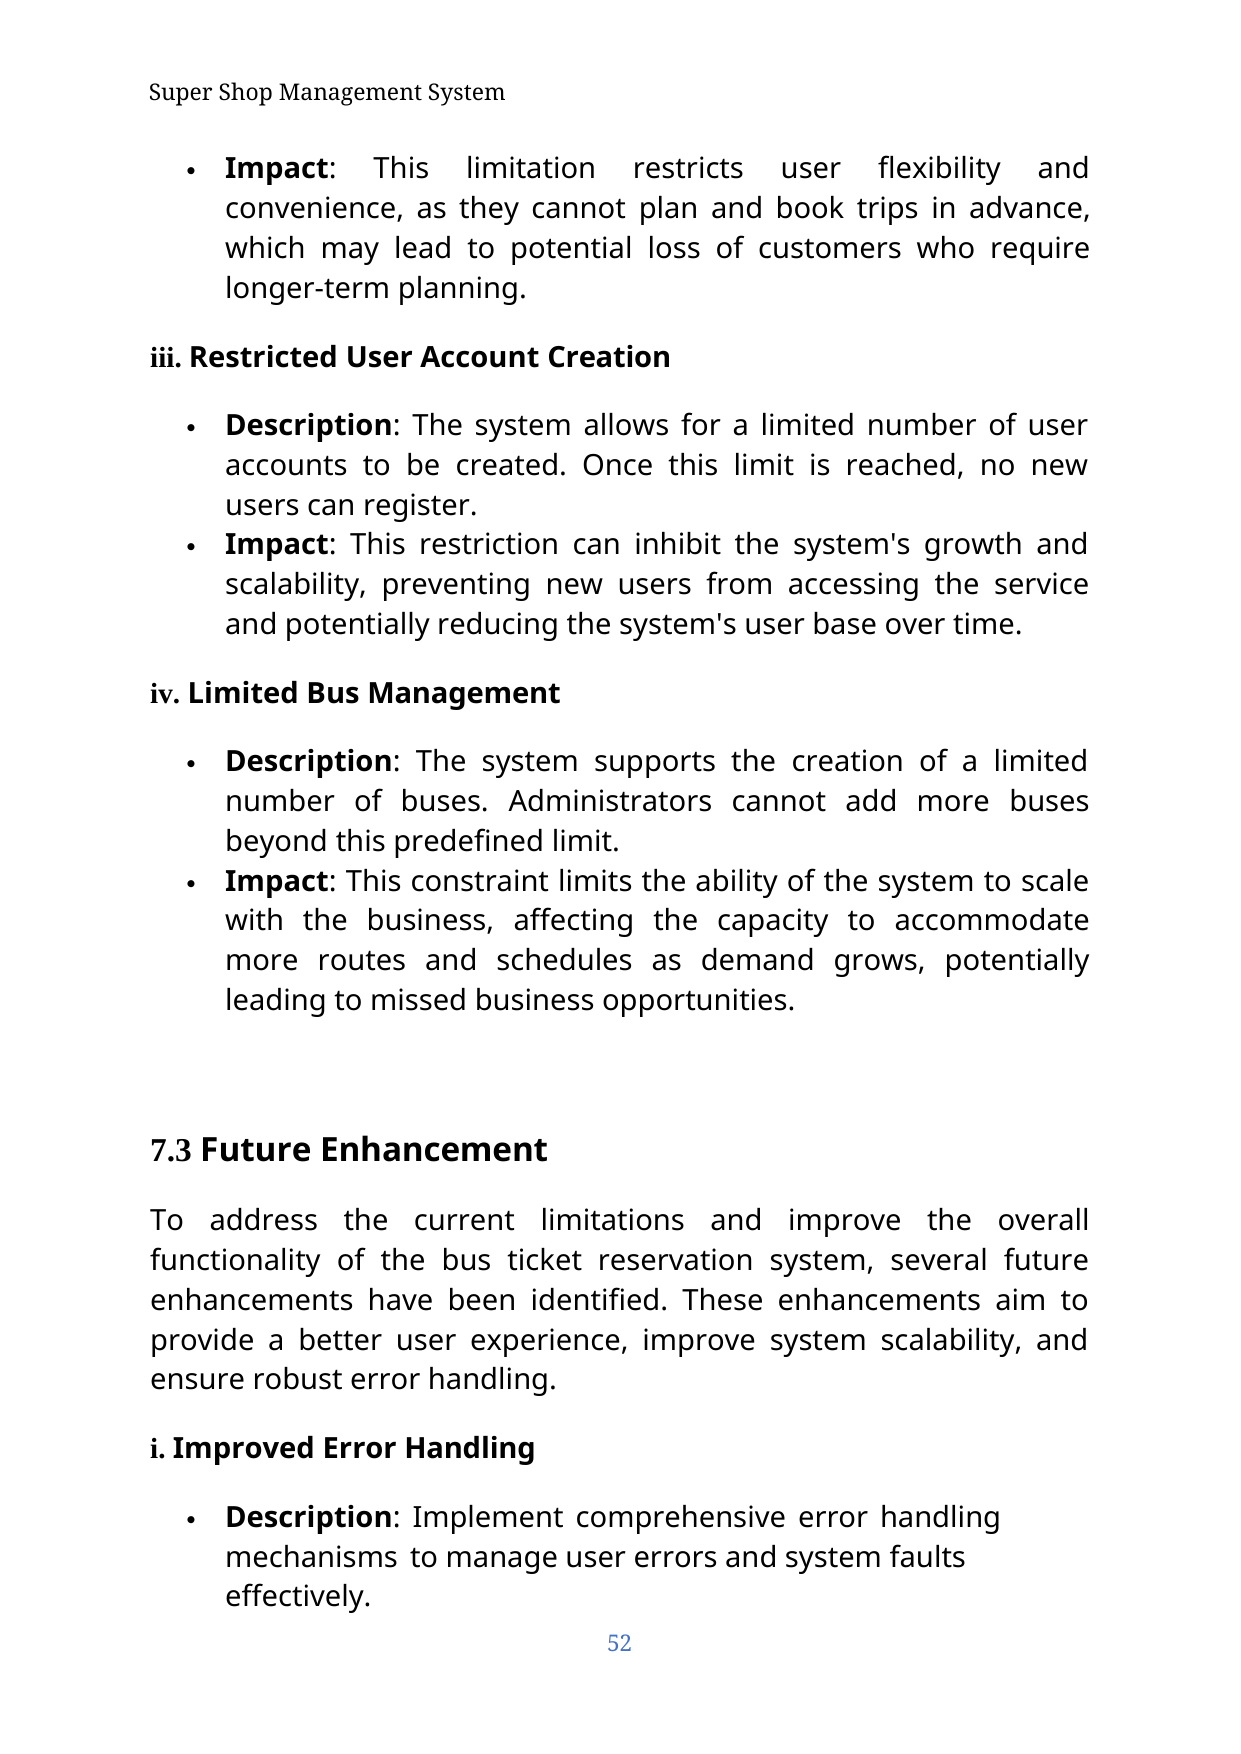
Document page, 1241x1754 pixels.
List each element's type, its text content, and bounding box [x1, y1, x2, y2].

list Improved Error Handling [150, 1428, 1151, 1467]
list Description: The system allows for a limited number of user accounts to be created. Once this limit is reached, no new users can register. [187, 404, 1089, 524]
list Impact: This restriction can inhibit the system's growth and scalability, preventing new users from accessing the service and potentially reducing the system's user base over time. [187, 524, 1090, 643]
list Description: Implement comprehensive error handling mechanisms to manage user errors and system faults effectively. [187, 1496, 1090, 1615]
list Impact: This constraint limits the ability of the system to scale with the business, affecting the capacity to accommodate more routes and schedules as demand grows, potentially leading to missed business opportunities. [187, 860, 1090, 1019]
list Restricted User Account Creation [150, 336, 1151, 376]
list Description: The system supports the creation of a limited number of buses. Administrators cannot add more buses beyond this predefined limit. [187, 741, 1090, 860]
subtitle Future Enhancement [150, 1126, 1151, 1171]
list Limited Bus Management [150, 672, 1151, 712]
list Impact: This limitation restricts user flexibility and convenience, as they cannot plan and book trips in advance, which may lead to potential loss of customers who require longer-term planning. [187, 148, 1091, 307]
text To address the current limitations and improve the overall functionality of the bus ticket reservation system, several future enhancements have been identified. These enhancements aim to provide a better user experience, improve system scalability, and ensure robust error handling. [150, 1200, 1090, 1398]
